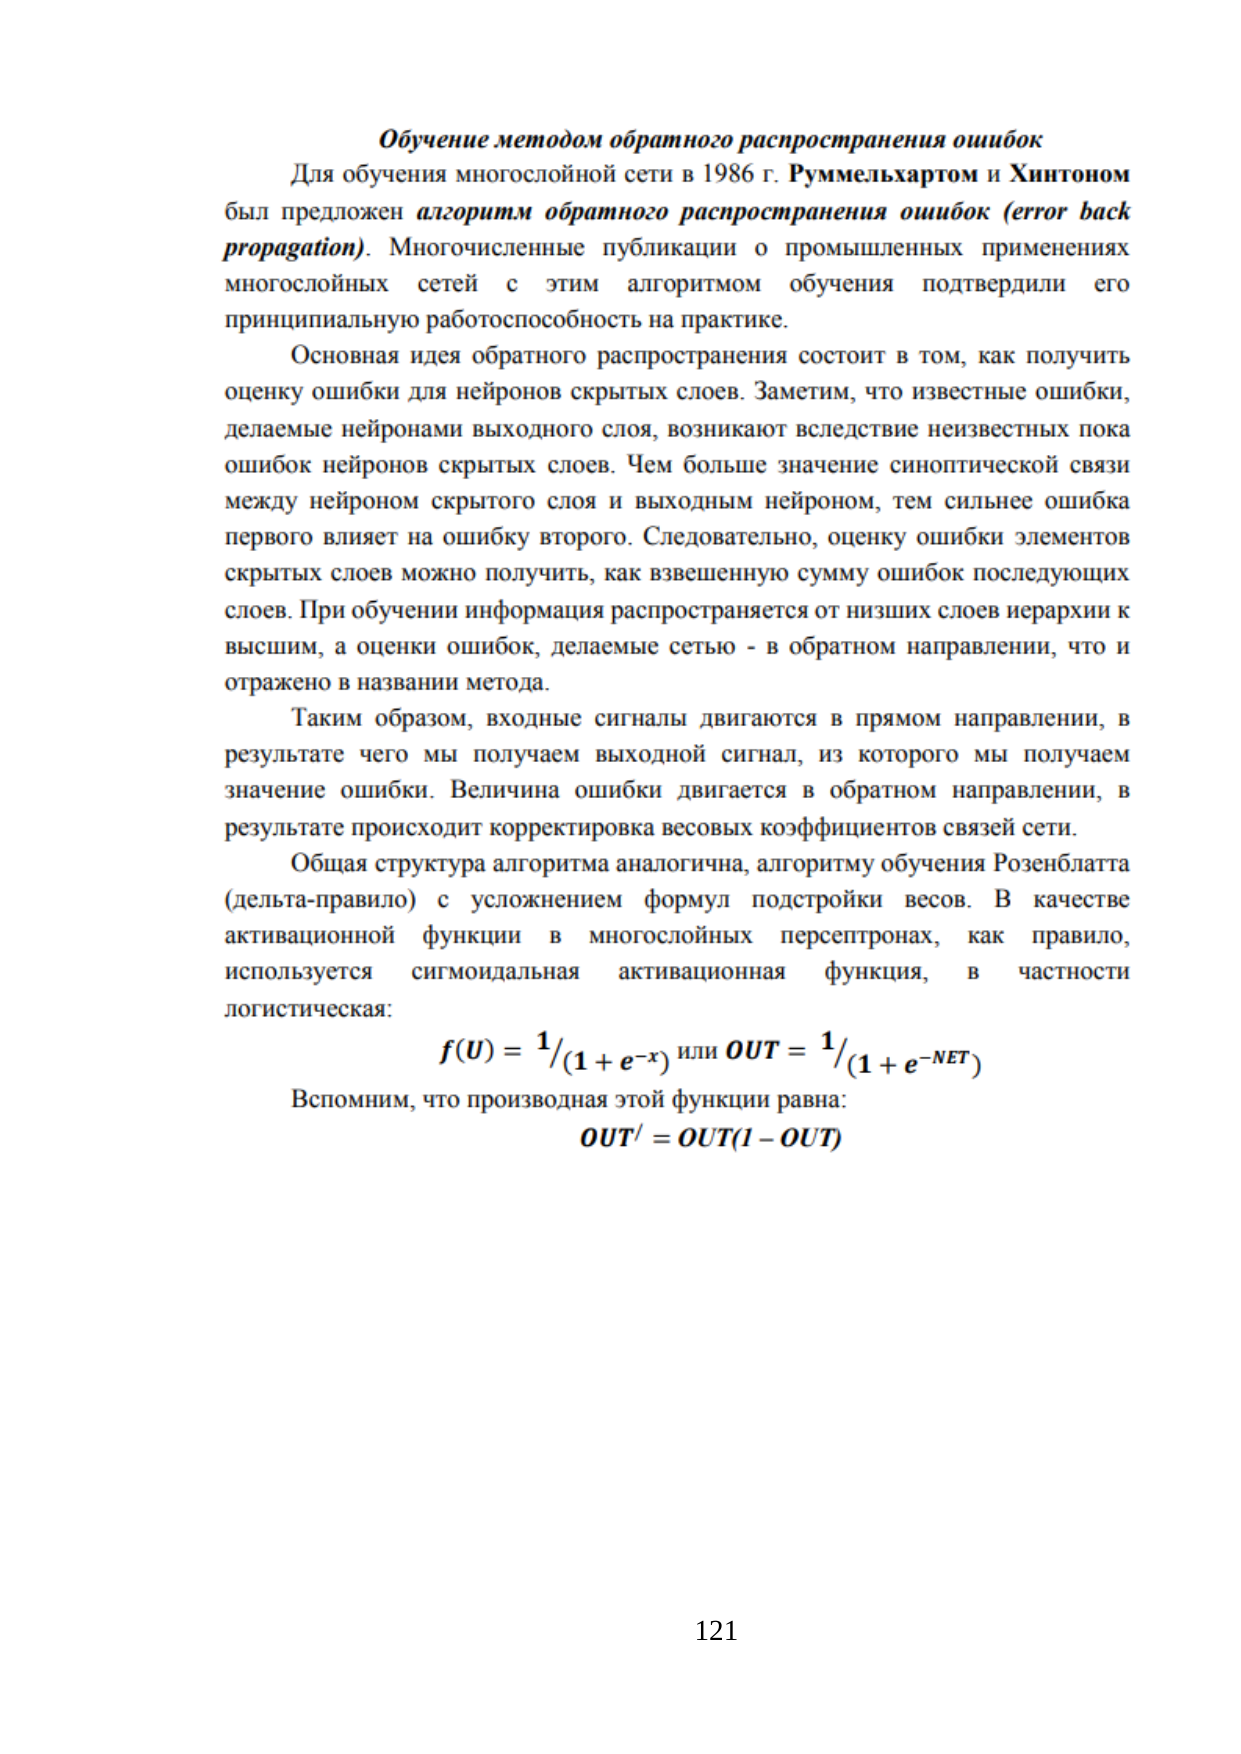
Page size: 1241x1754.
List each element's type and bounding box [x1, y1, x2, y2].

picture [203, 118, 1155, 1159]
